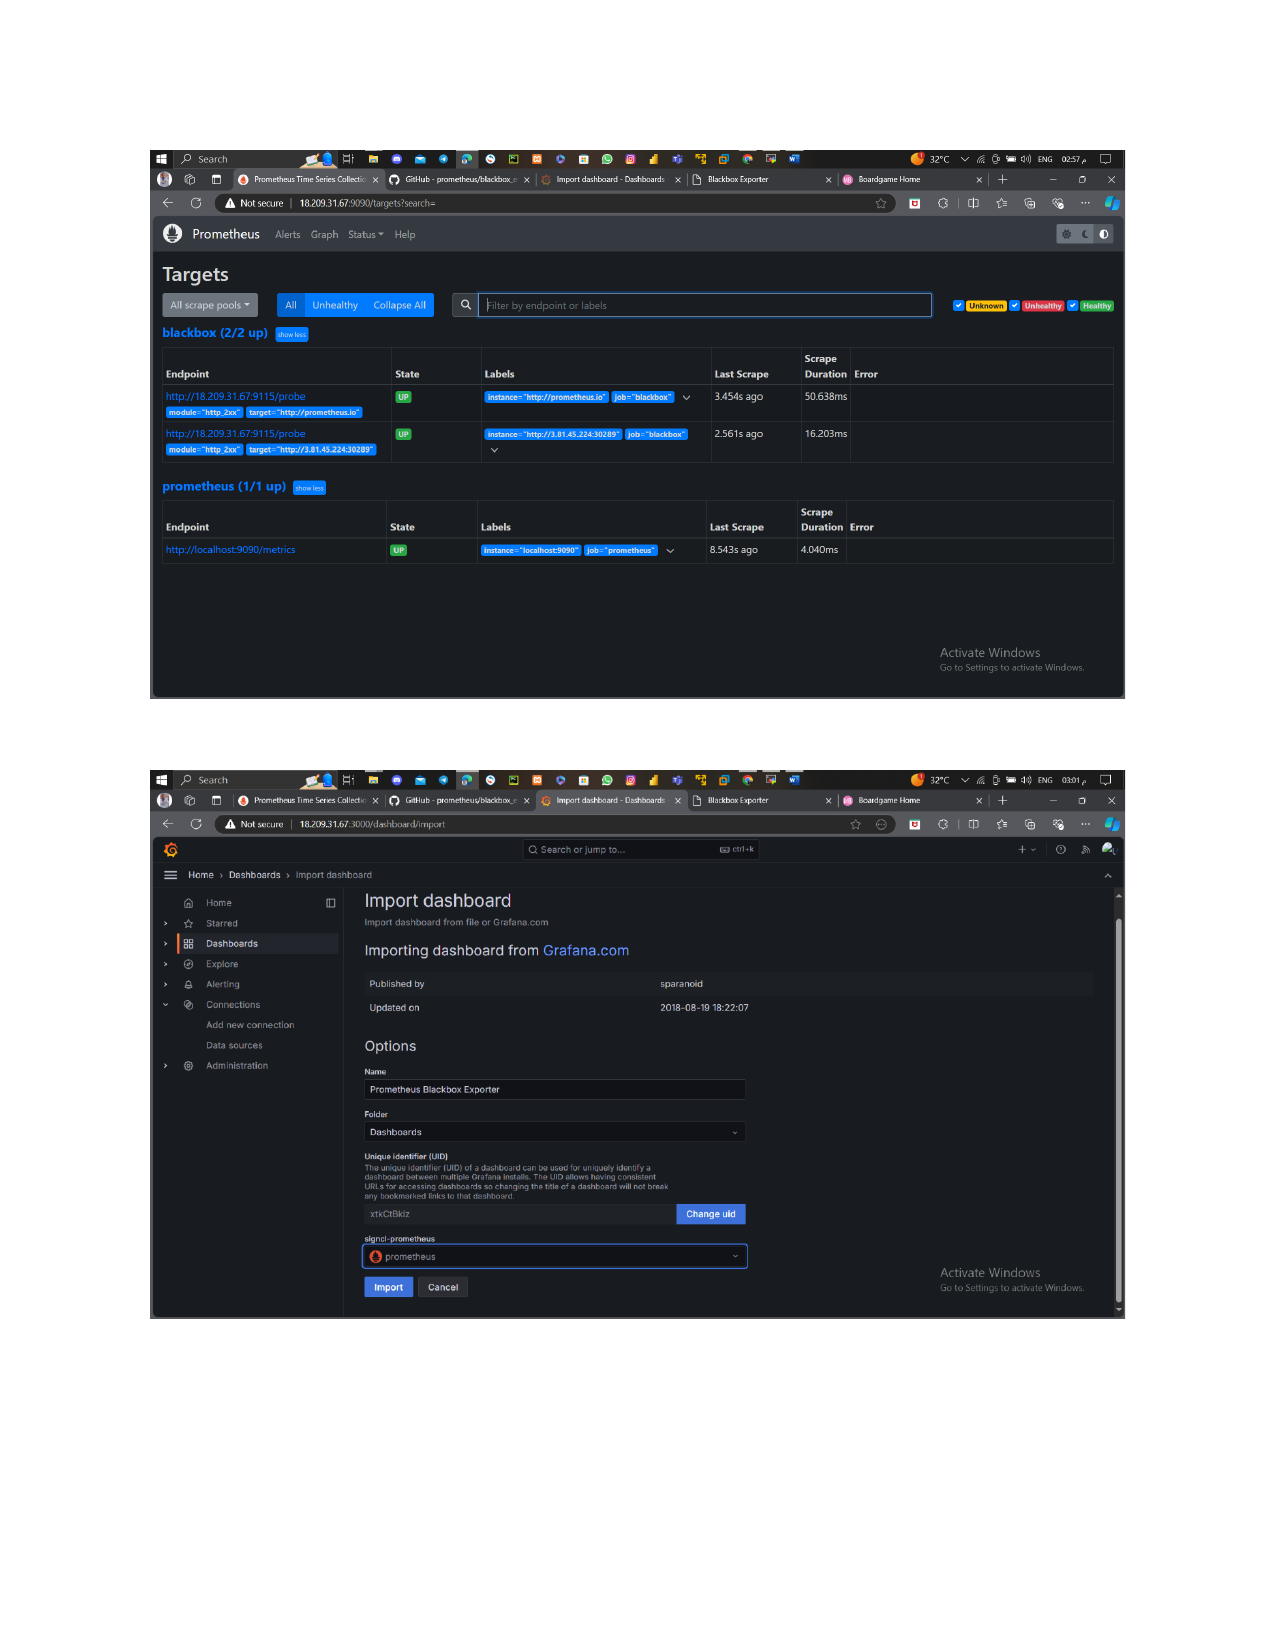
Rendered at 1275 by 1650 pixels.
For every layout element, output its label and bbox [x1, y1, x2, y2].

picture [150, 150, 1125, 699]
picture [150, 770, 1125, 1319]
